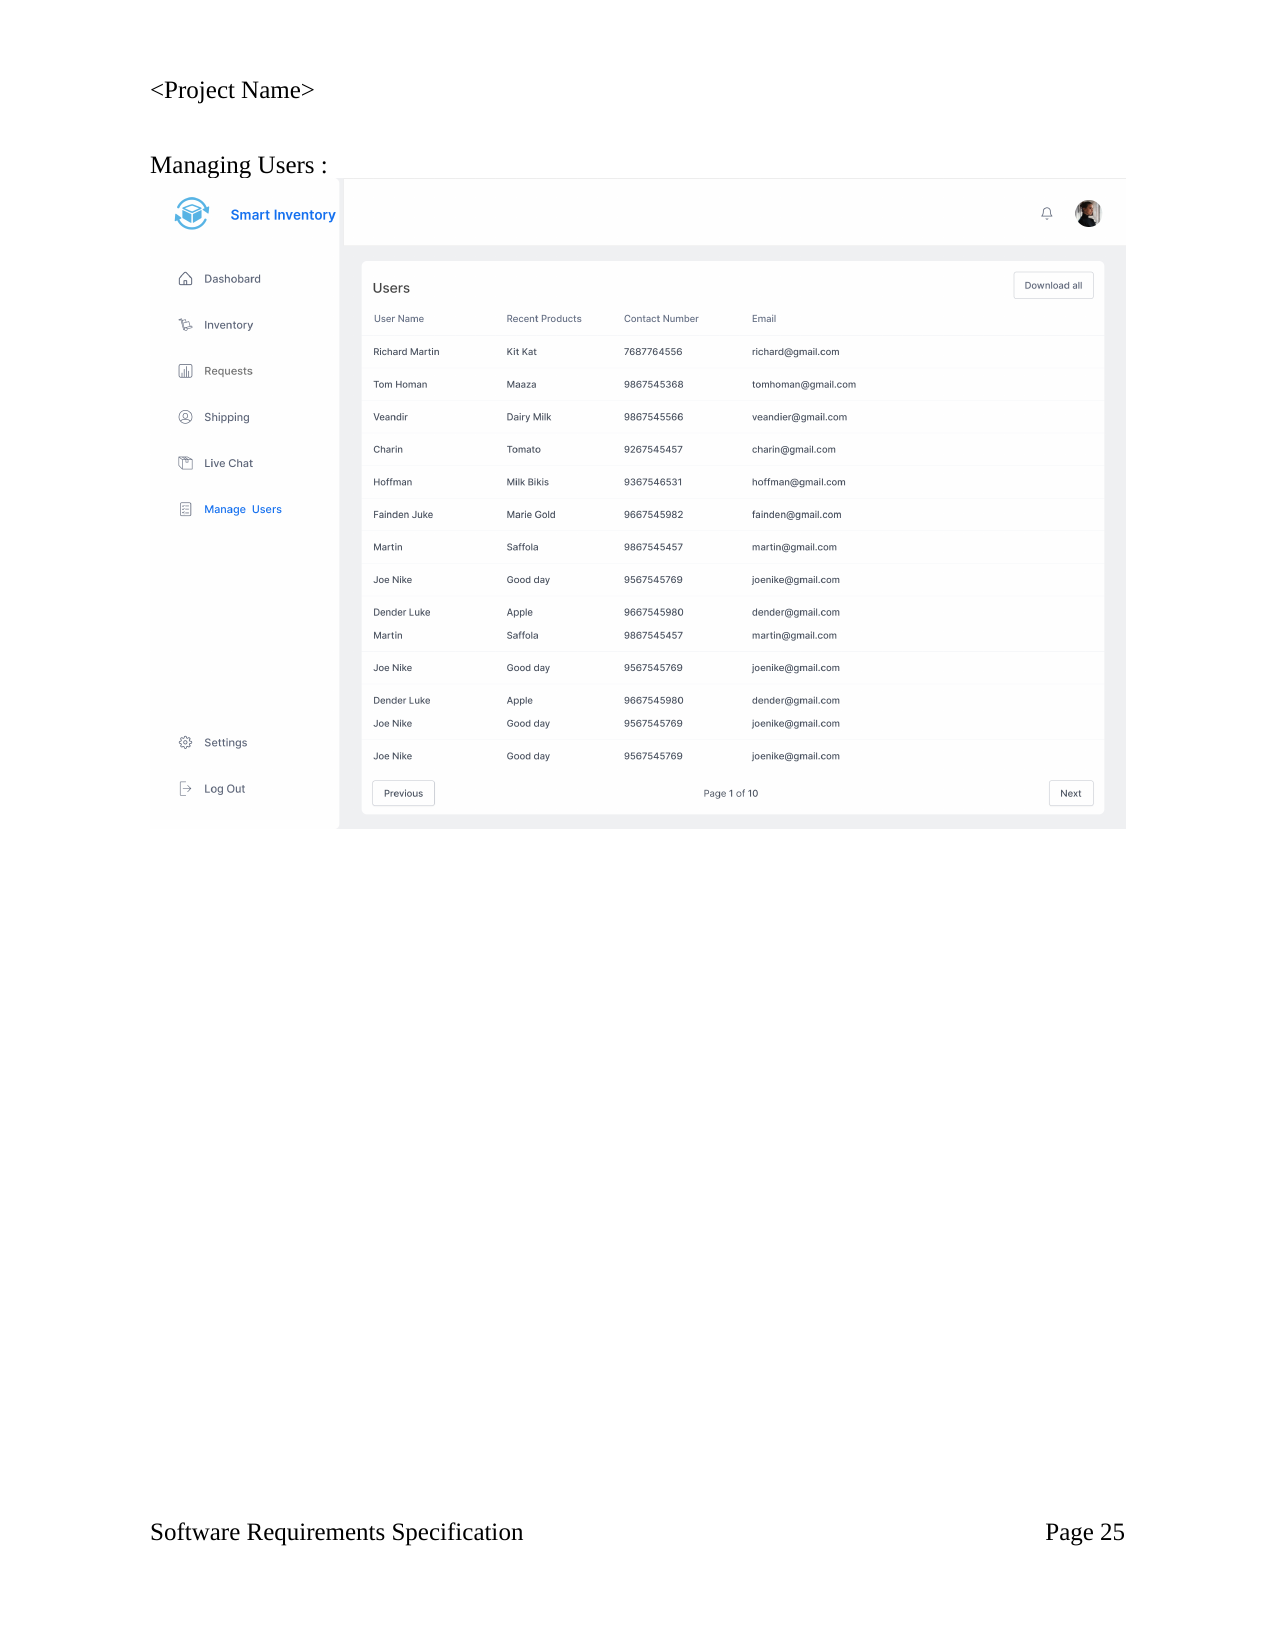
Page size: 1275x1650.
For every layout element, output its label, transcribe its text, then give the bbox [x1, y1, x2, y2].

picture [150, 178, 1126, 829]
text Managing Users : [150, 150, 1125, 178]
